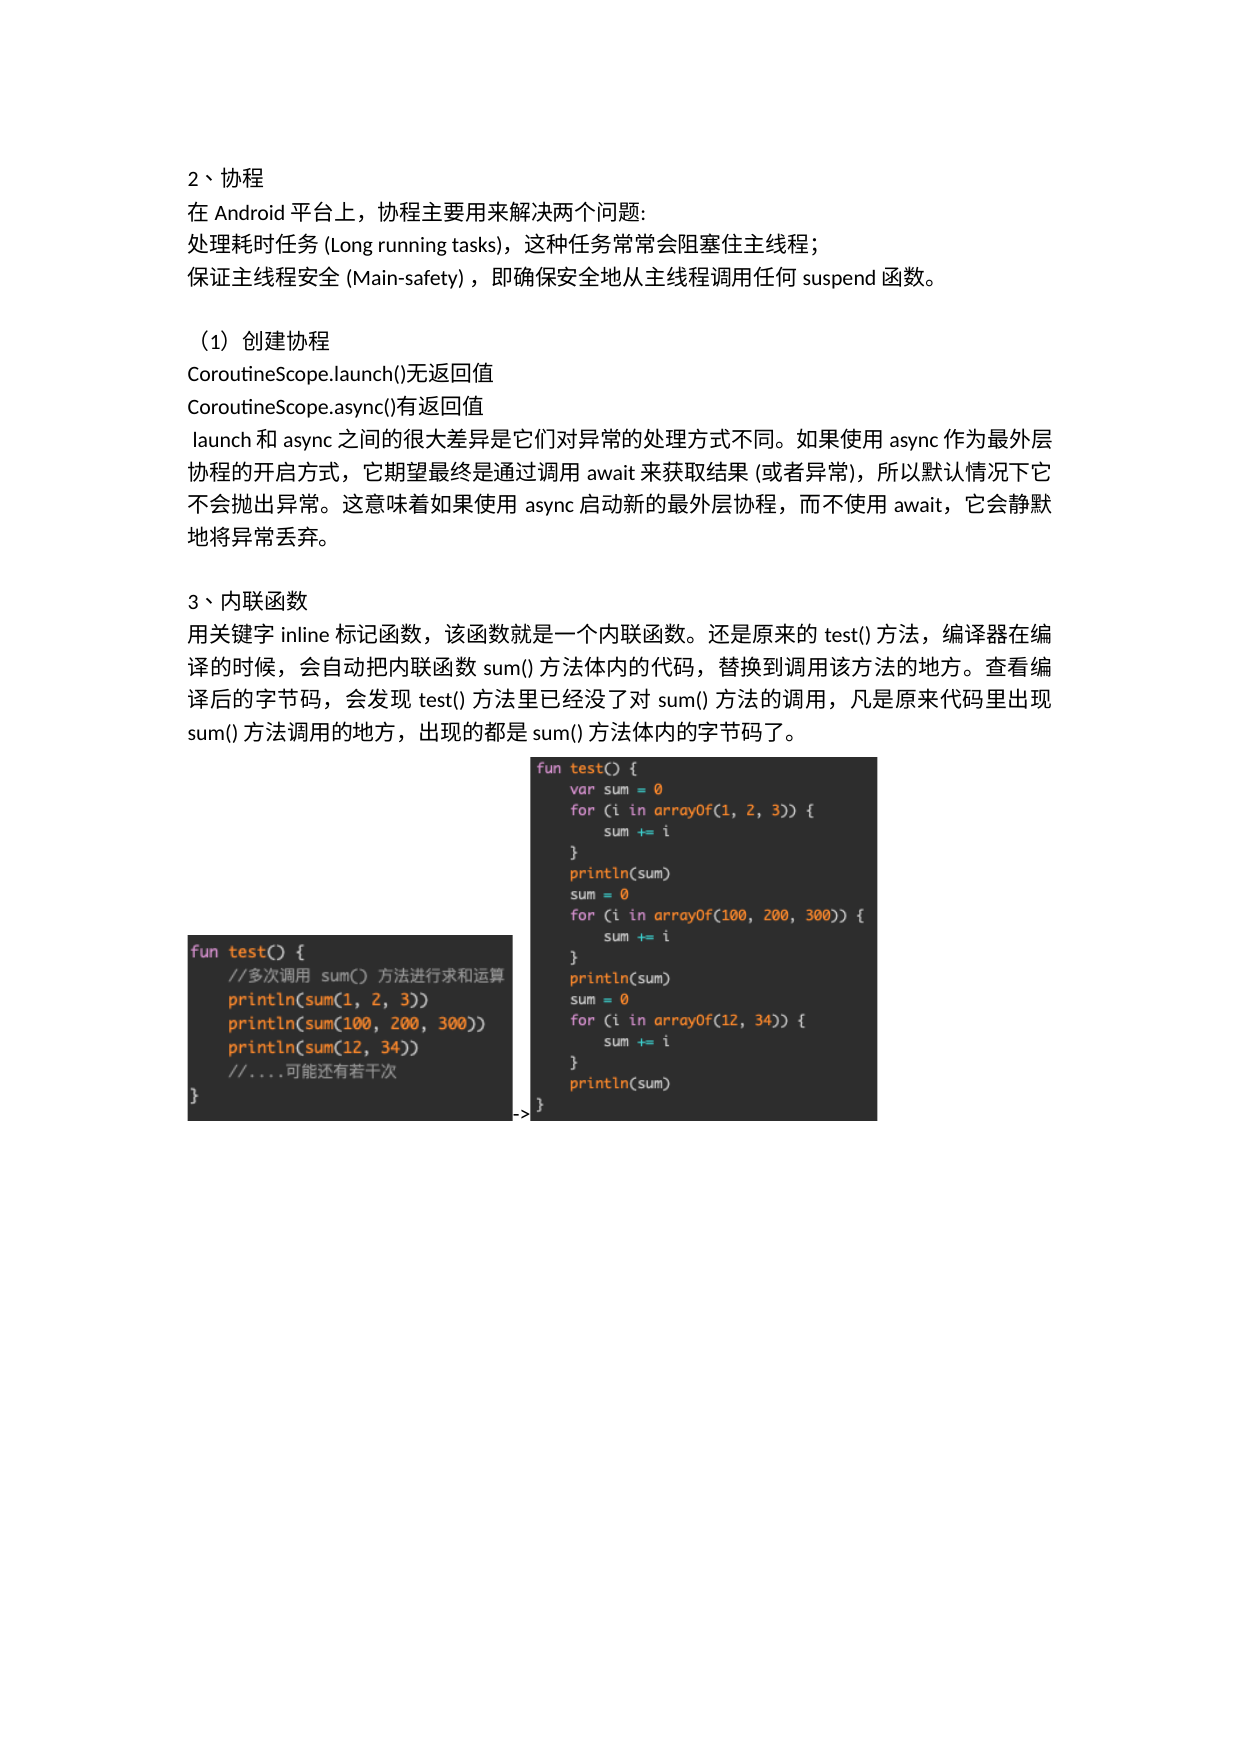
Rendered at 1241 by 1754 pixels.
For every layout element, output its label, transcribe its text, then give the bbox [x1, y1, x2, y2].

picture [530, 757, 878, 1121]
picture [187, 935, 513, 1121]
text launch和 async 之间的很大差异是它们对异常的处理方式不同。如果使用 async 作为最外层协程的开启方式，它期望最终是通过调用 await 来获取结果 (或者异常)，所以默认情况下它不会抛出异常。这意味着如果使用 async 启动新的最外层协程，而不使用await，它会静默地将异常丢弃。 [187, 422, 1053, 552]
list 协程 [187, 162, 1053, 194]
text CoroutineScope.launch()无返回值 [187, 357, 1053, 389]
text CoroutineScope.async()有返回值 [187, 389, 1053, 422]
text 保证主线程安全 (Main-safety) ，即确保安全地从主线程调用任何 suspend 函数。 [187, 259, 1053, 292]
text 在 Android 平台上，协程主要用来解决两个问题: [187, 194, 1053, 227]
text 处理耗时任务 (Long running tasks)，这种任务常常会阻塞住主线程； [187, 227, 1053, 259]
list 内联函数 [187, 584, 1053, 617]
text 用关键字 inline 标记函数，该函数就是一个内联函数。还是原来的 test() 方法，编译器在编译的时候，会自动把内联函数 sum() 方法体内的代码，替换到调用该方法的地方。查看编译后的字节码，会发现 test() 方法里已经没了对 sum() 方法的调用，凡是原来代码里出现sum() 方法调用的地方，出现的都是 sum() 方法体内的字节码了。 [187, 617, 1053, 747]
list 创建协程 [187, 324, 1053, 357]
